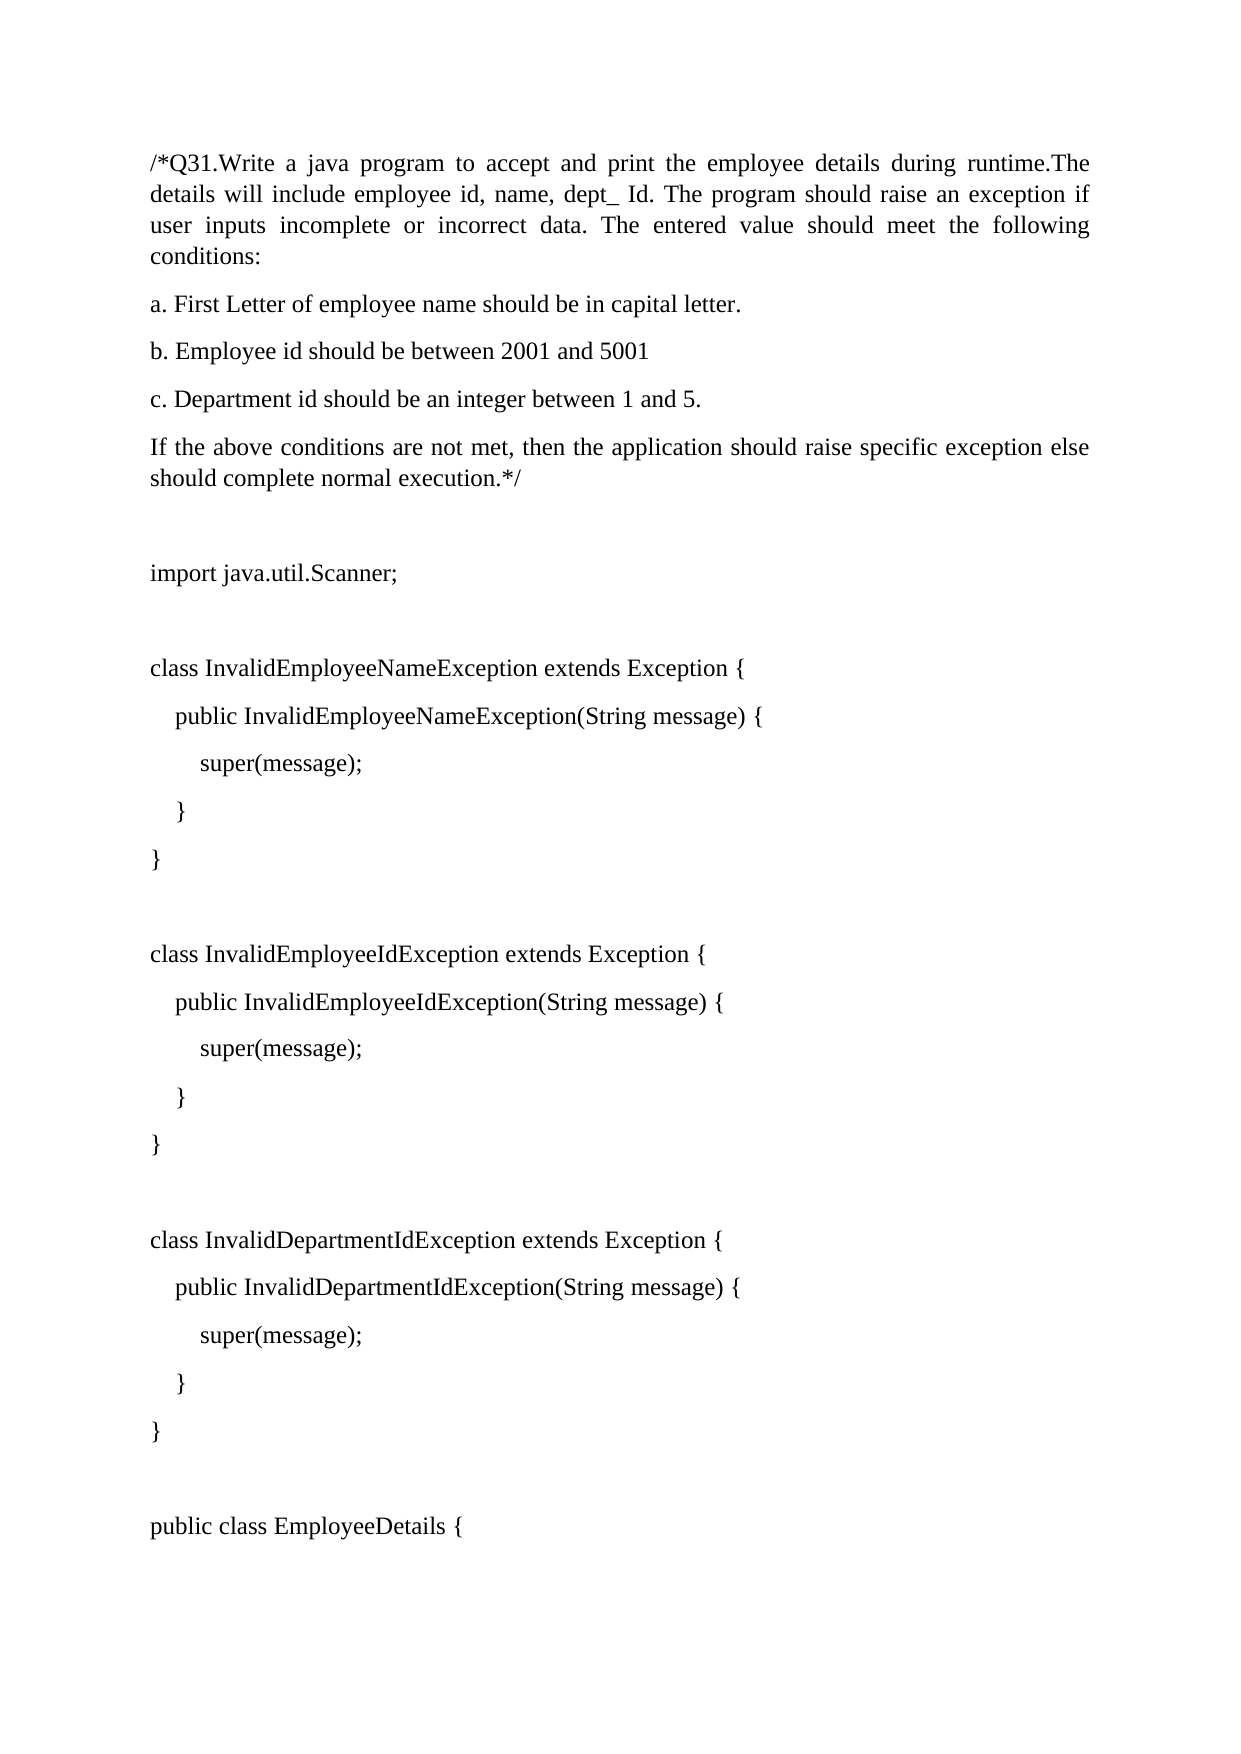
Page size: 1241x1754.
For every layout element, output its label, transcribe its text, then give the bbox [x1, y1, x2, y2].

text class InvalidEmployeeIdException extends Exception { public InvalidEmployeeIdException(String message) { [150, 939, 758, 1015]
list Employee id should be between 2001 and 5001 [150, 336, 1111, 365]
text } [150, 1129, 1111, 1158]
text class InvalidEmployeeNameException extends Exception { public InvalidEmployeeNameException(String message) { [150, 653, 803, 730]
text /*Q31.Write a java program to accept and print the employee details during runtime.The details will include employee id, name, dept_ Id. The program should raise an exception if user inputs incomplete or incorrect data. The entered value should meet the following conditions: [150, 148, 1091, 270]
list First Letter of employee name should be in capital letter. [150, 289, 1111, 317]
text super(message); [200, 1320, 1111, 1349]
list Department id should be an integer between 1 and 5. [150, 384, 1111, 413]
text } [150, 844, 1111, 872]
text If the above conditions are not met, then the application should raise specific exception else should complete normal execution.*/ [150, 432, 1090, 492]
text import java.util.Scanner; [150, 558, 1111, 587]
text } [150, 1416, 1111, 1444]
text } [175, 796, 1111, 825]
text super(message); [200, 748, 1111, 777]
text super(message); [200, 1034, 1111, 1063]
text } [175, 1368, 1111, 1397]
text } [175, 1082, 1111, 1110]
text public class EmployeeDetails { [150, 1511, 1111, 1540]
text class InvalidDepartmentIdException extends Exception { public InvalidDepartmentIdException(String message) { [150, 1225, 742, 1301]
